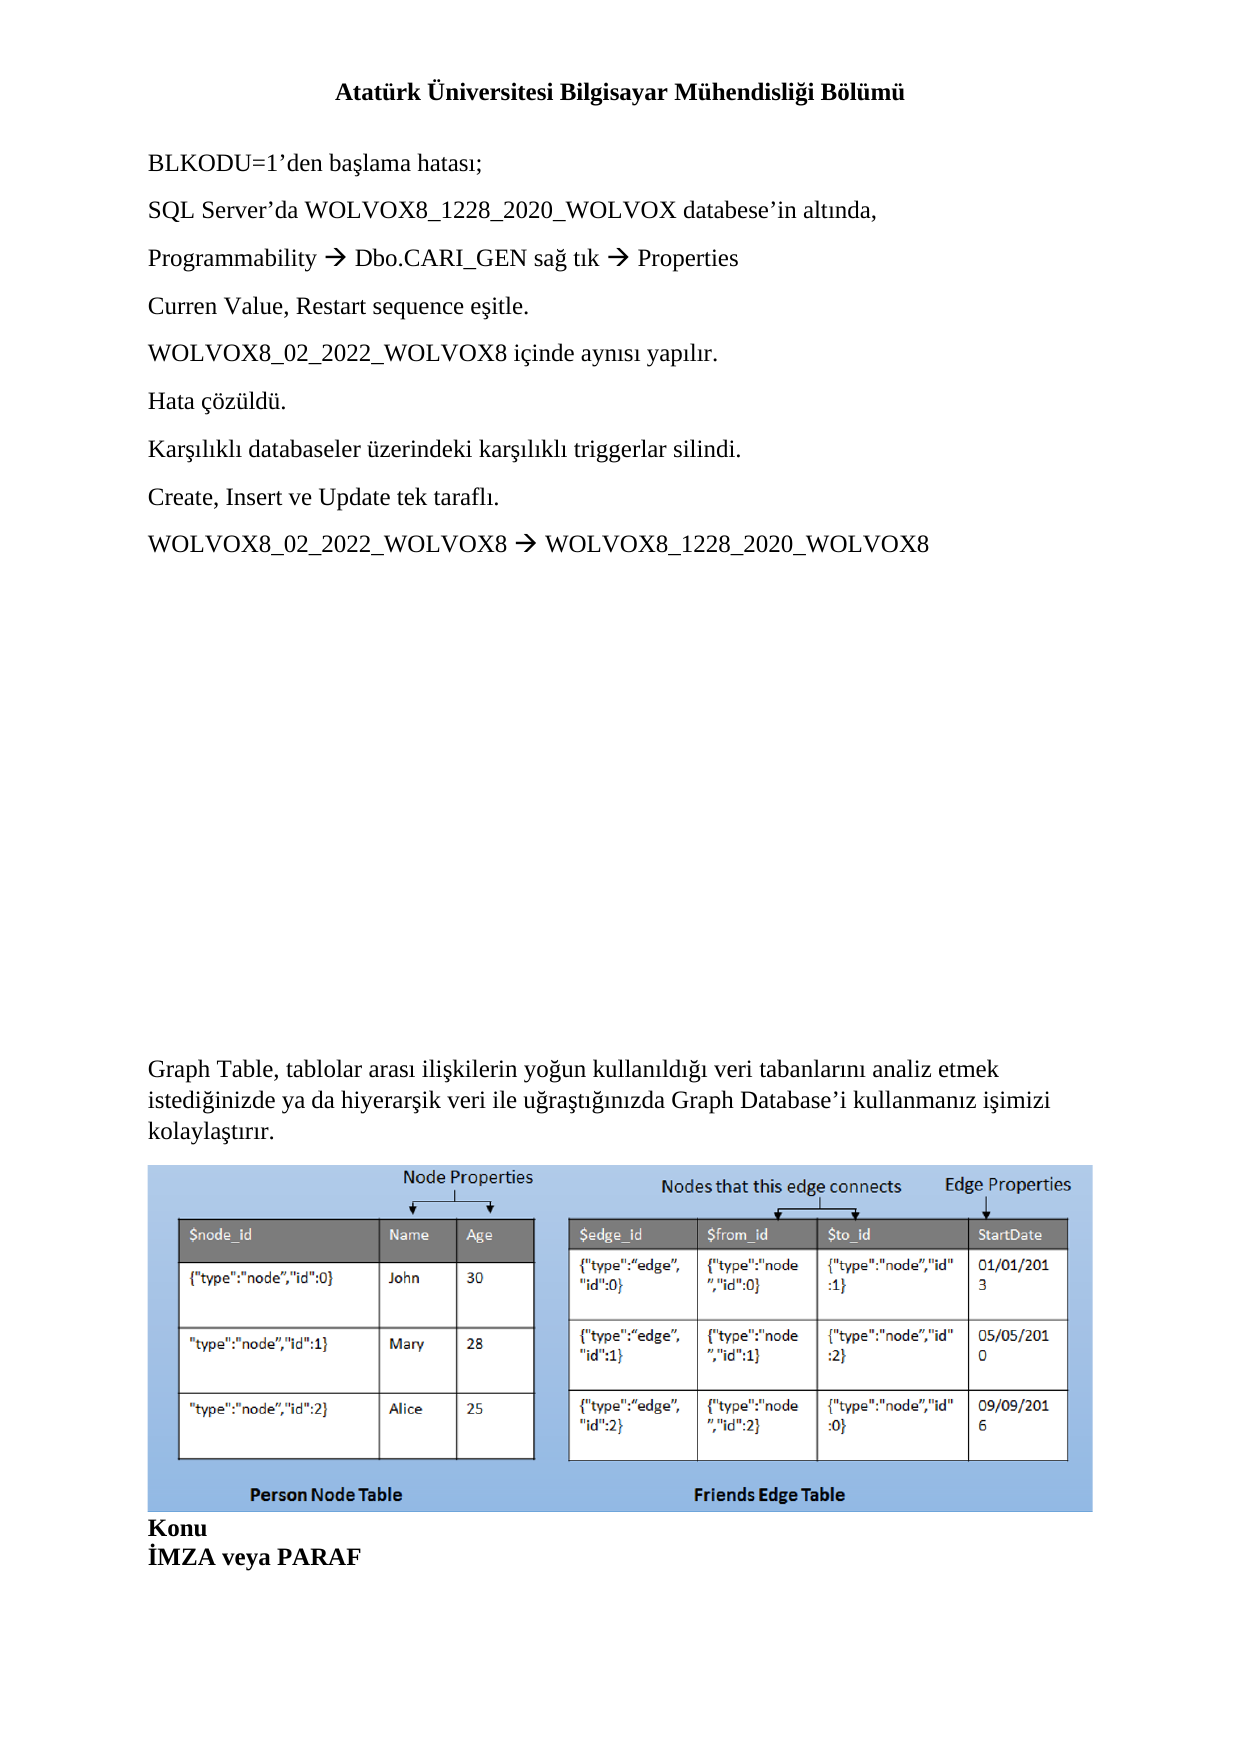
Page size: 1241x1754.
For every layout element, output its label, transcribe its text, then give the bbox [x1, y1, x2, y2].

text SQL Server’da WOLVOX8_1228_2020_WOLVOX databese’in altında, [148, 195, 1093, 224]
picture [147, 1165, 1093, 1512]
text Programmability Dbo.CARI_GEN sağ tık Properties [148, 243, 1093, 272]
text Hata çözüldü. [148, 386, 1093, 415]
text Graph Table, tablolar arası ilişkilerin yoğun kullanıldığı veri tabanlarını analiz etmek istediğinizde ya da hiyerarşik veri ile uğraştığınızda Graph Database’i kullanmanız işimizi kolaylaştırır. [148, 1054, 1093, 1145]
text WOLVOX8_02_2022_WOLVOX8 WOLVOX8_1228_2020_WOLVOX8 [148, 529, 1093, 558]
text Curren Value, Restart sequence eşitle. [148, 291, 1093, 319]
text Create, Insert ve Update tek taraflı. [148, 482, 1093, 510]
text Karşılıklı databaseler üzerindeki karşılıklı triggerlar silindi. [148, 434, 1093, 463]
text WOLVOX8_02_2022_WOLVOX8 içinde aynısı yapılır. [148, 338, 1093, 367]
text BLKODU=1’den başlama hatası; [148, 148, 1093, 176]
